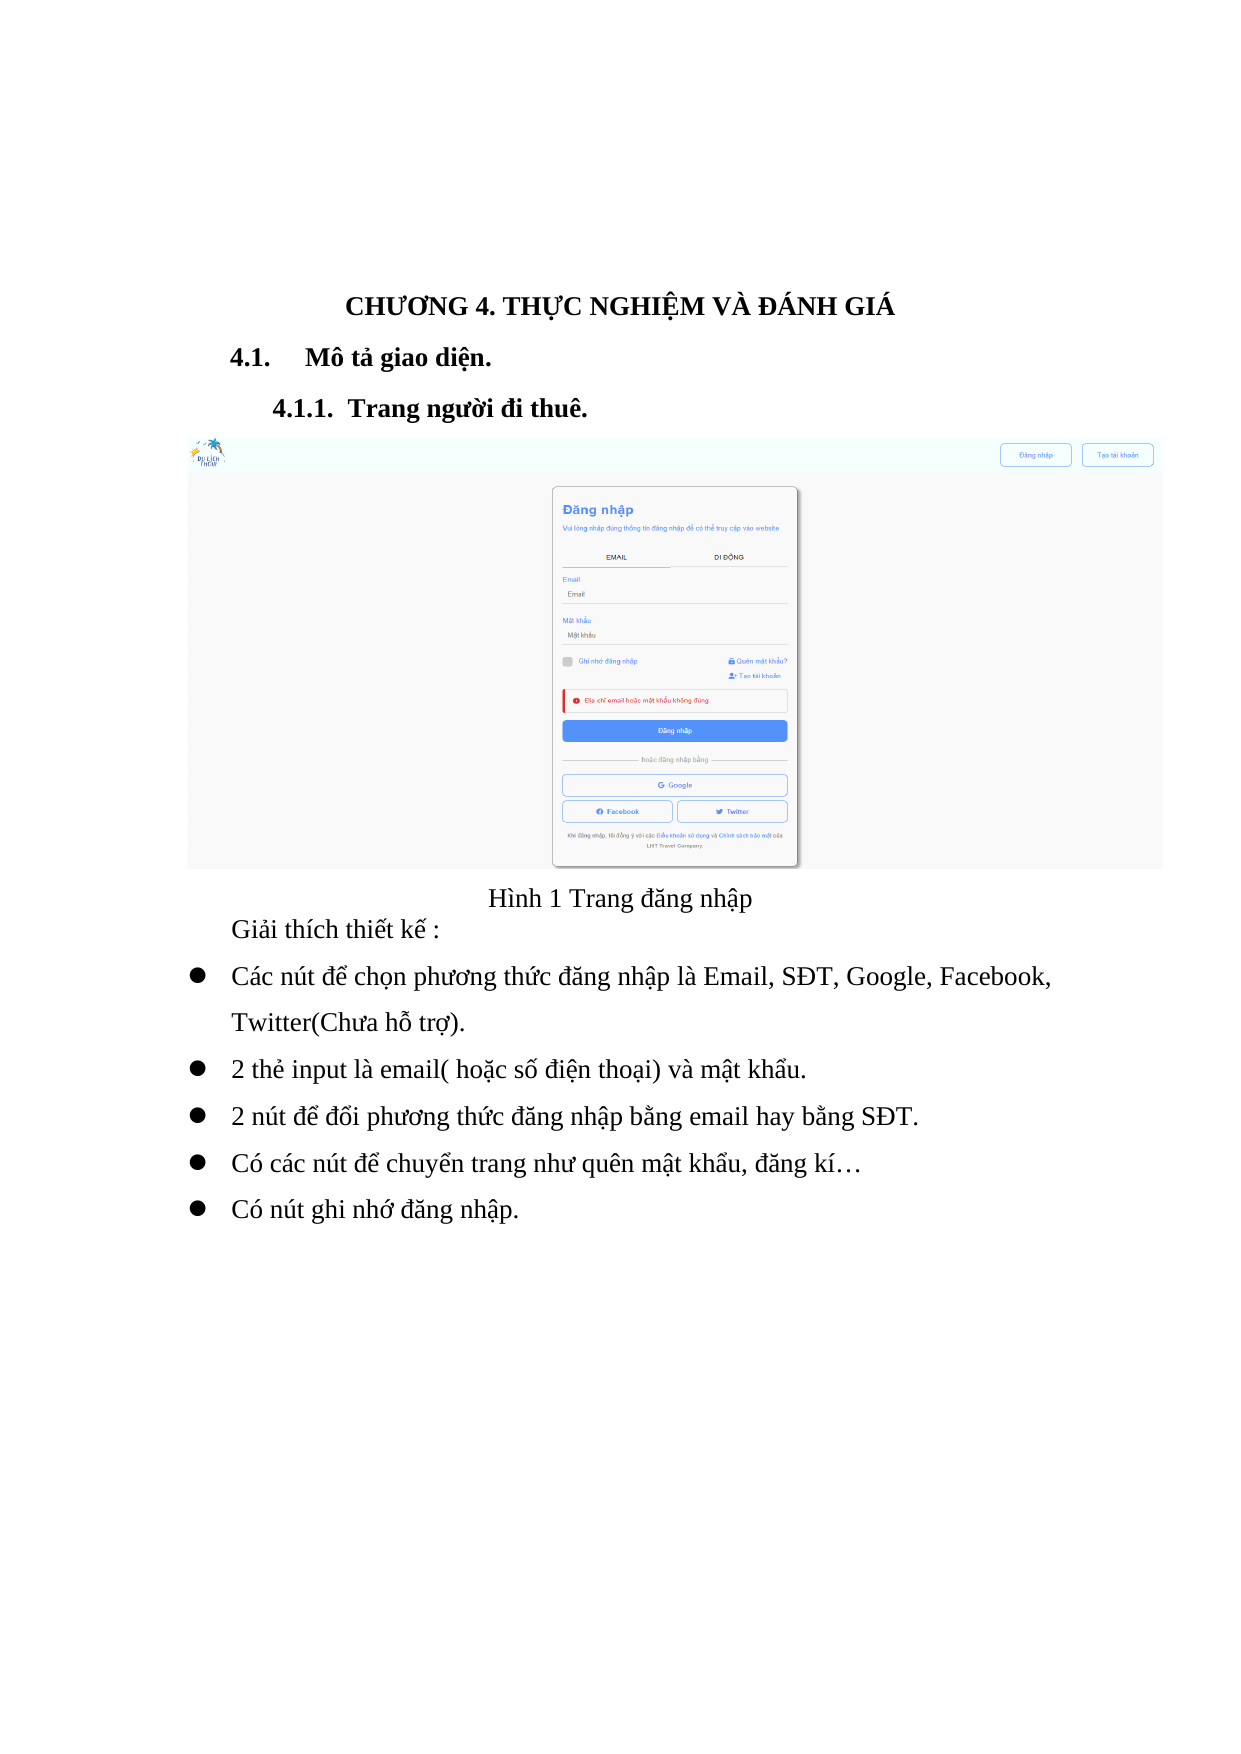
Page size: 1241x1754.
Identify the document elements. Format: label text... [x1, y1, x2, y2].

picture [187, 438, 1163, 869]
list Có nút ghi nhớ đăng nhập. [187, 1194, 1053, 1225]
text Giải thích thiết kế : [187, 913, 1053, 944]
text Hình 1 Trang đăng nhập [187, 882, 1053, 913]
list 2 thẻ input là email( hoặc số điện thoại) và mật khẩu. [187, 1053, 1053, 1084]
subtitle CHƯƠNG 4. THỰC NGHIỆM VÀ ĐÁNH GIÁ [187, 290, 1053, 321]
list 2 nút để đổi phương thức đăng nhập bằng email hay bằng SĐT. [187, 1100, 1053, 1131]
list Có các nút để chuyển trang như quên mật khẩu, đăng kí… [187, 1147, 1053, 1178]
subtitle Trang người đi thuê. [272, 392, 1053, 423]
subtitle Mô tả giao diện. [230, 341, 1053, 372]
list Các nút để chọn phương thức đăng nhập là Email, SĐT, Google, Facebook, Twitter(Chưa hỗ trợ). [187, 959, 1053, 1037]
